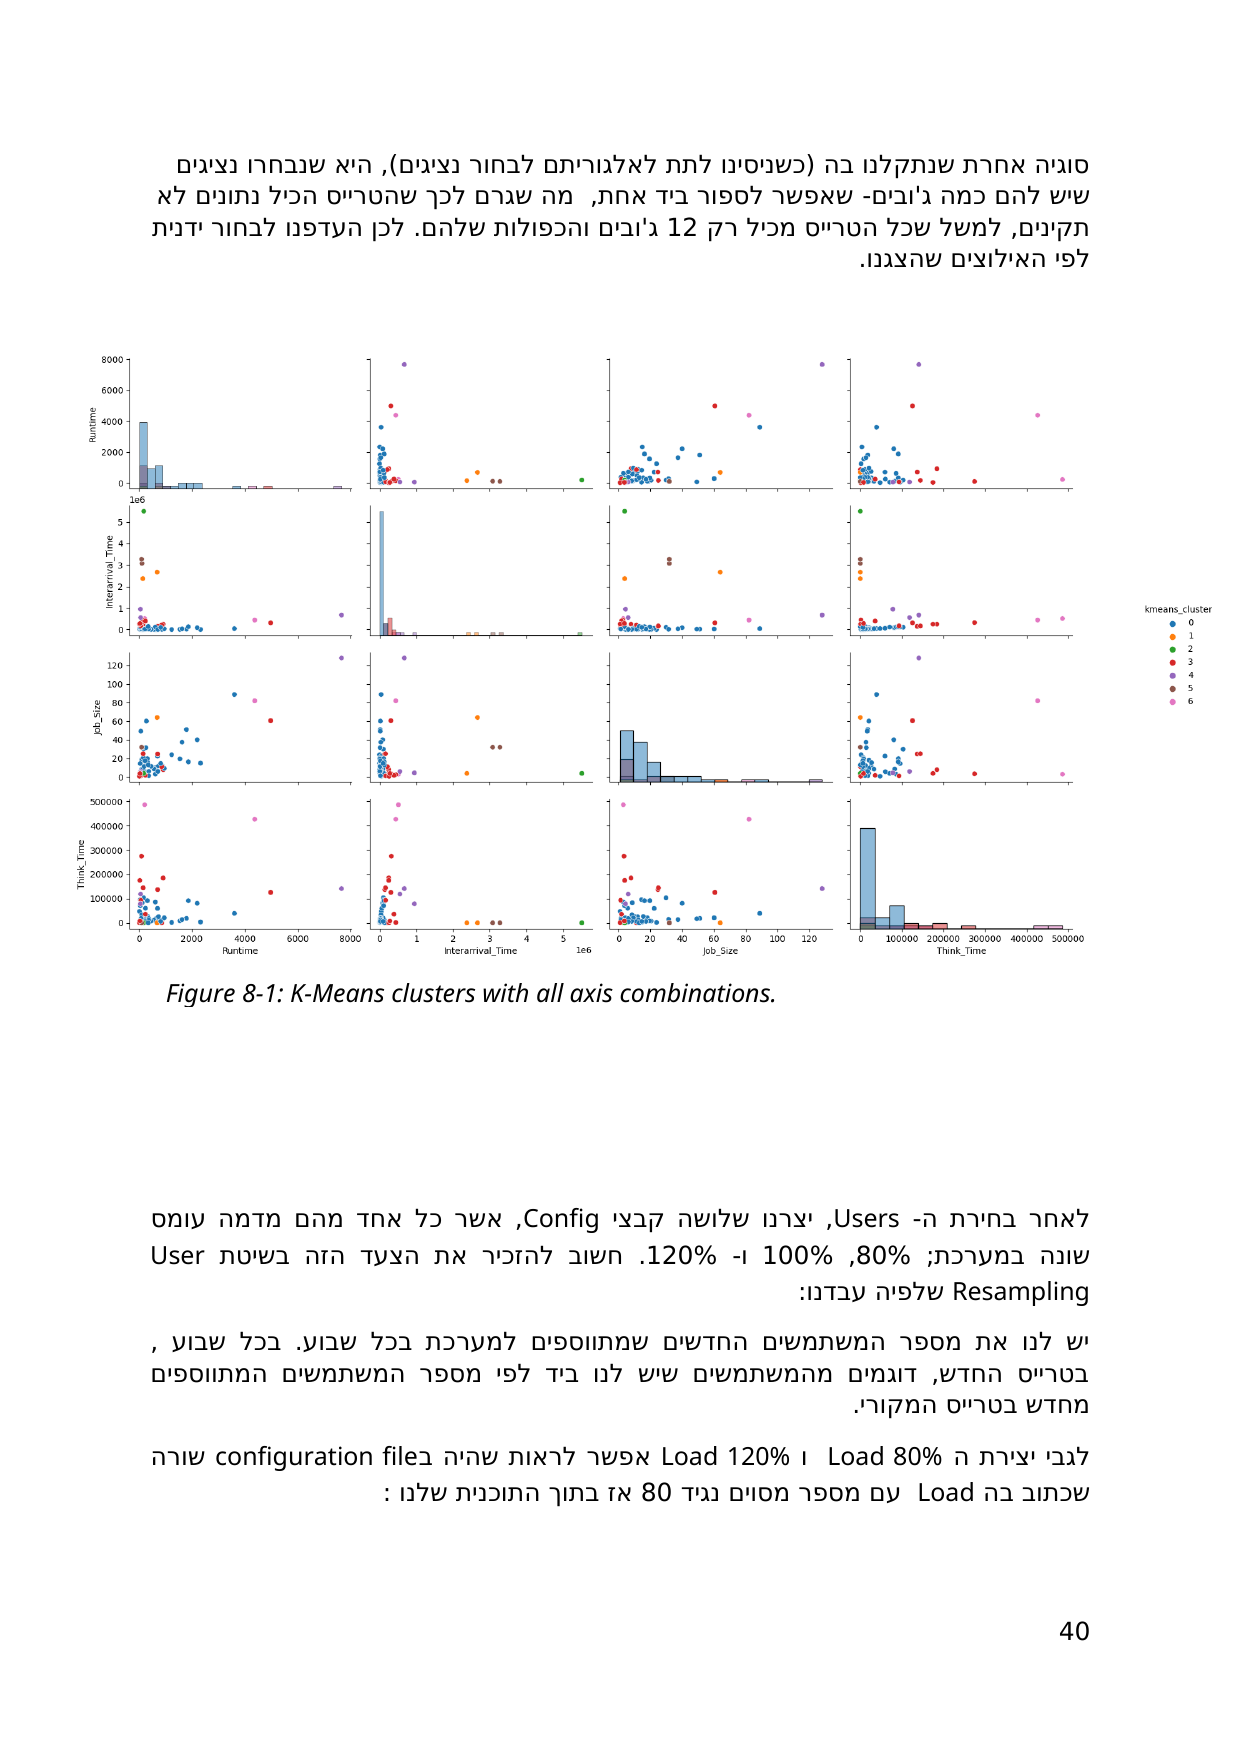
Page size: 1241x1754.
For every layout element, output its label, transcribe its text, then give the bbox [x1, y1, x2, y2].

text לאחר בחירת ה- Users, יצרנו שלושה קבצי Config, אשר כל אחד מהם מדמה עומס שונה במערכת; 80%, 100% ו- 120%. חשוב להזכיר את הצעד הזה בשיטת User Resampling שלפיה עבדנו: [150, 1201, 1090, 1308]
picture [21, 346, 1220, 966]
text יש לנו את מספר המשתמשים החדשים שמתווספים למערכת בכל שבוע. בכל שבוע ,בטרייס החדש, דוגמים מהמשתמשים שיש לנו ביד לפי מספר המשתמשים המתווספים מחדש בטרייס המקורי. [150, 1327, 1090, 1419]
text סוגיה אחרת שנתקלנו בה (כשניסינו לתת לאלגוריתם לבחור נציגים), היא שנבחרו נציגים שיש להם כמה ג'ובים- שאפשר לספור ביד אחת, מה שגרם לכך שהטרייס הכיל נתונים לא תקינים, למשל שכל הטרייס מכיל רק 12 ג'ובים והכפולות שלהם. לכן העדפנו לבחור ידנית לפי האילוצים שהצגנו. [150, 150, 1090, 273]
text לגבי יצירת ה Load 80% ו Load 120% אפשר לראות שהיה בconfiguration file שורה שכתוב בה Load עם מספר מסוים נגיד 80 אז בתוך התוכנית שלנו : [150, 1438, 1090, 1509]
